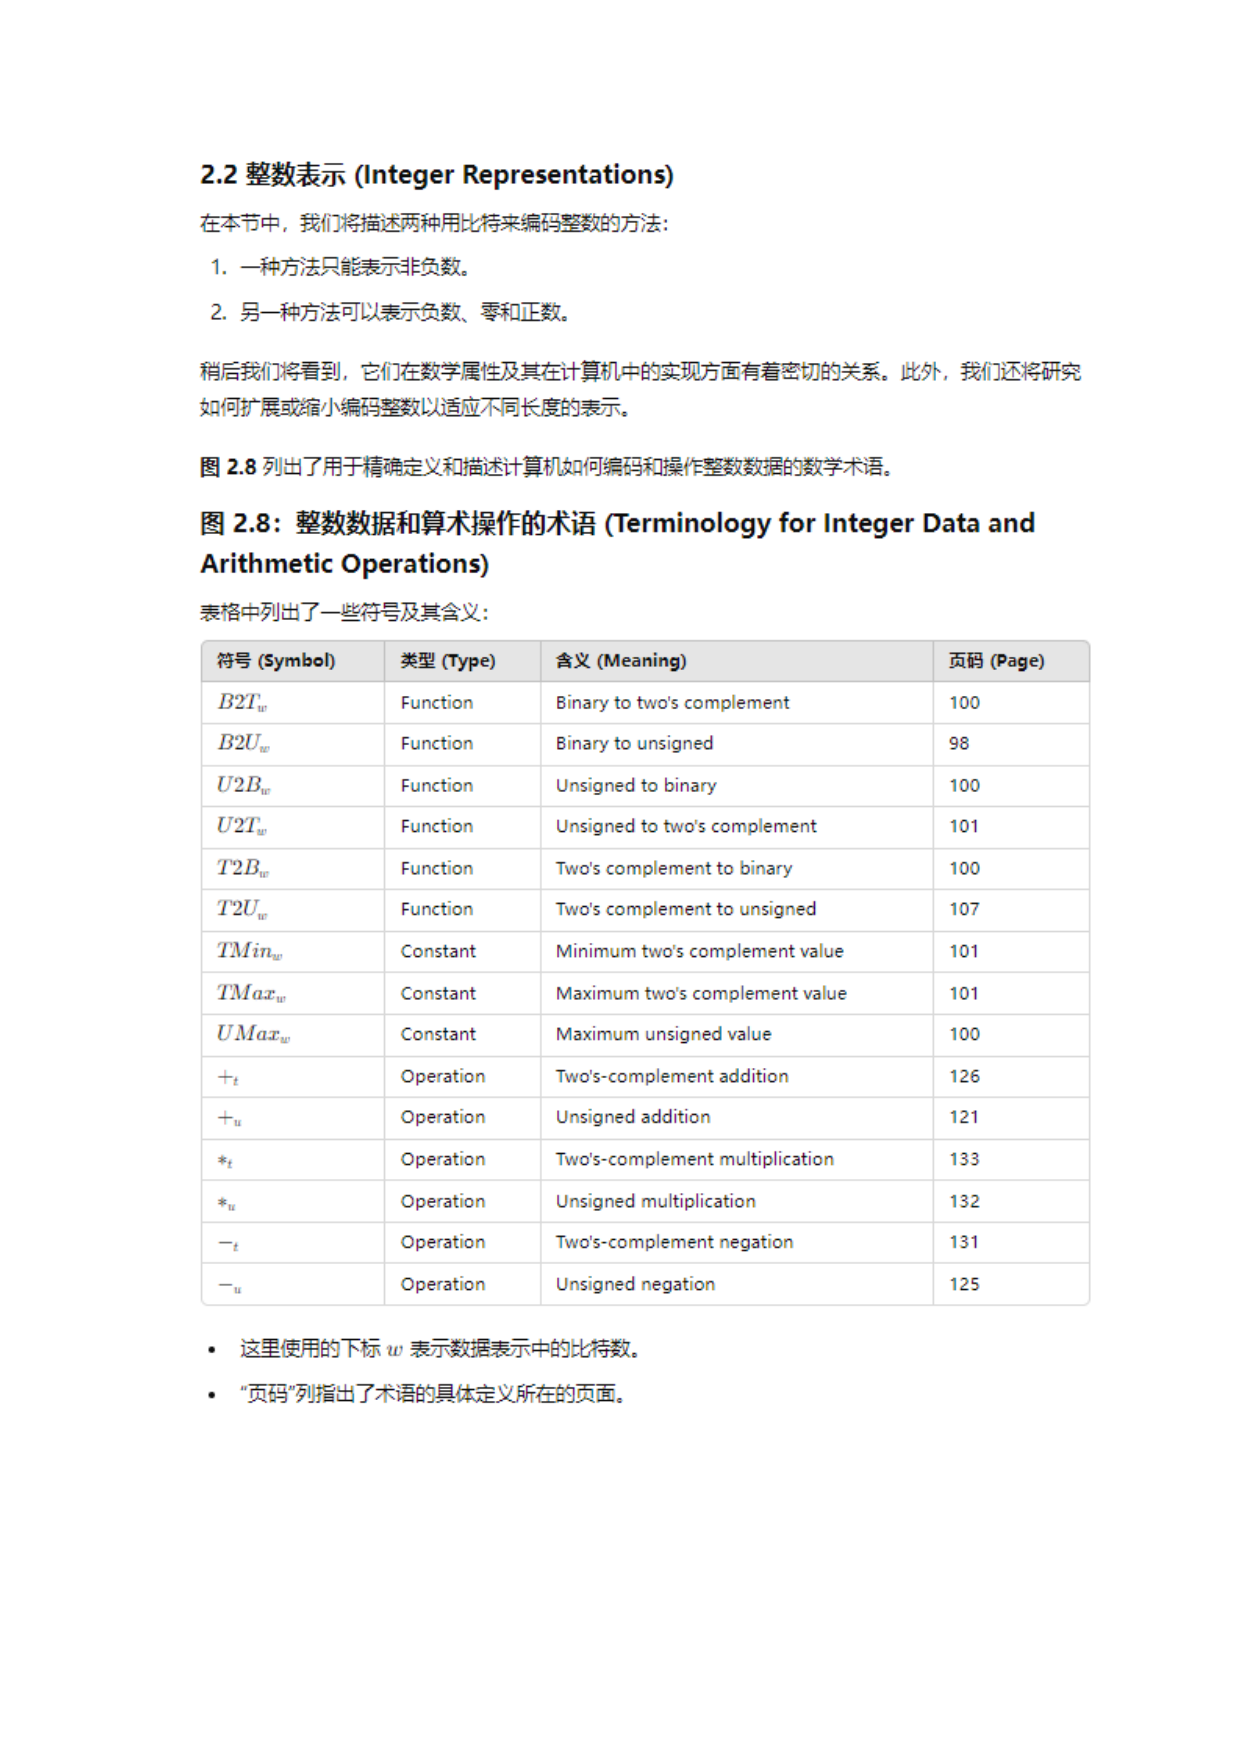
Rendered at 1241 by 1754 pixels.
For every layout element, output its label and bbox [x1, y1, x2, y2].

picture [187, 151, 1158, 1425]
